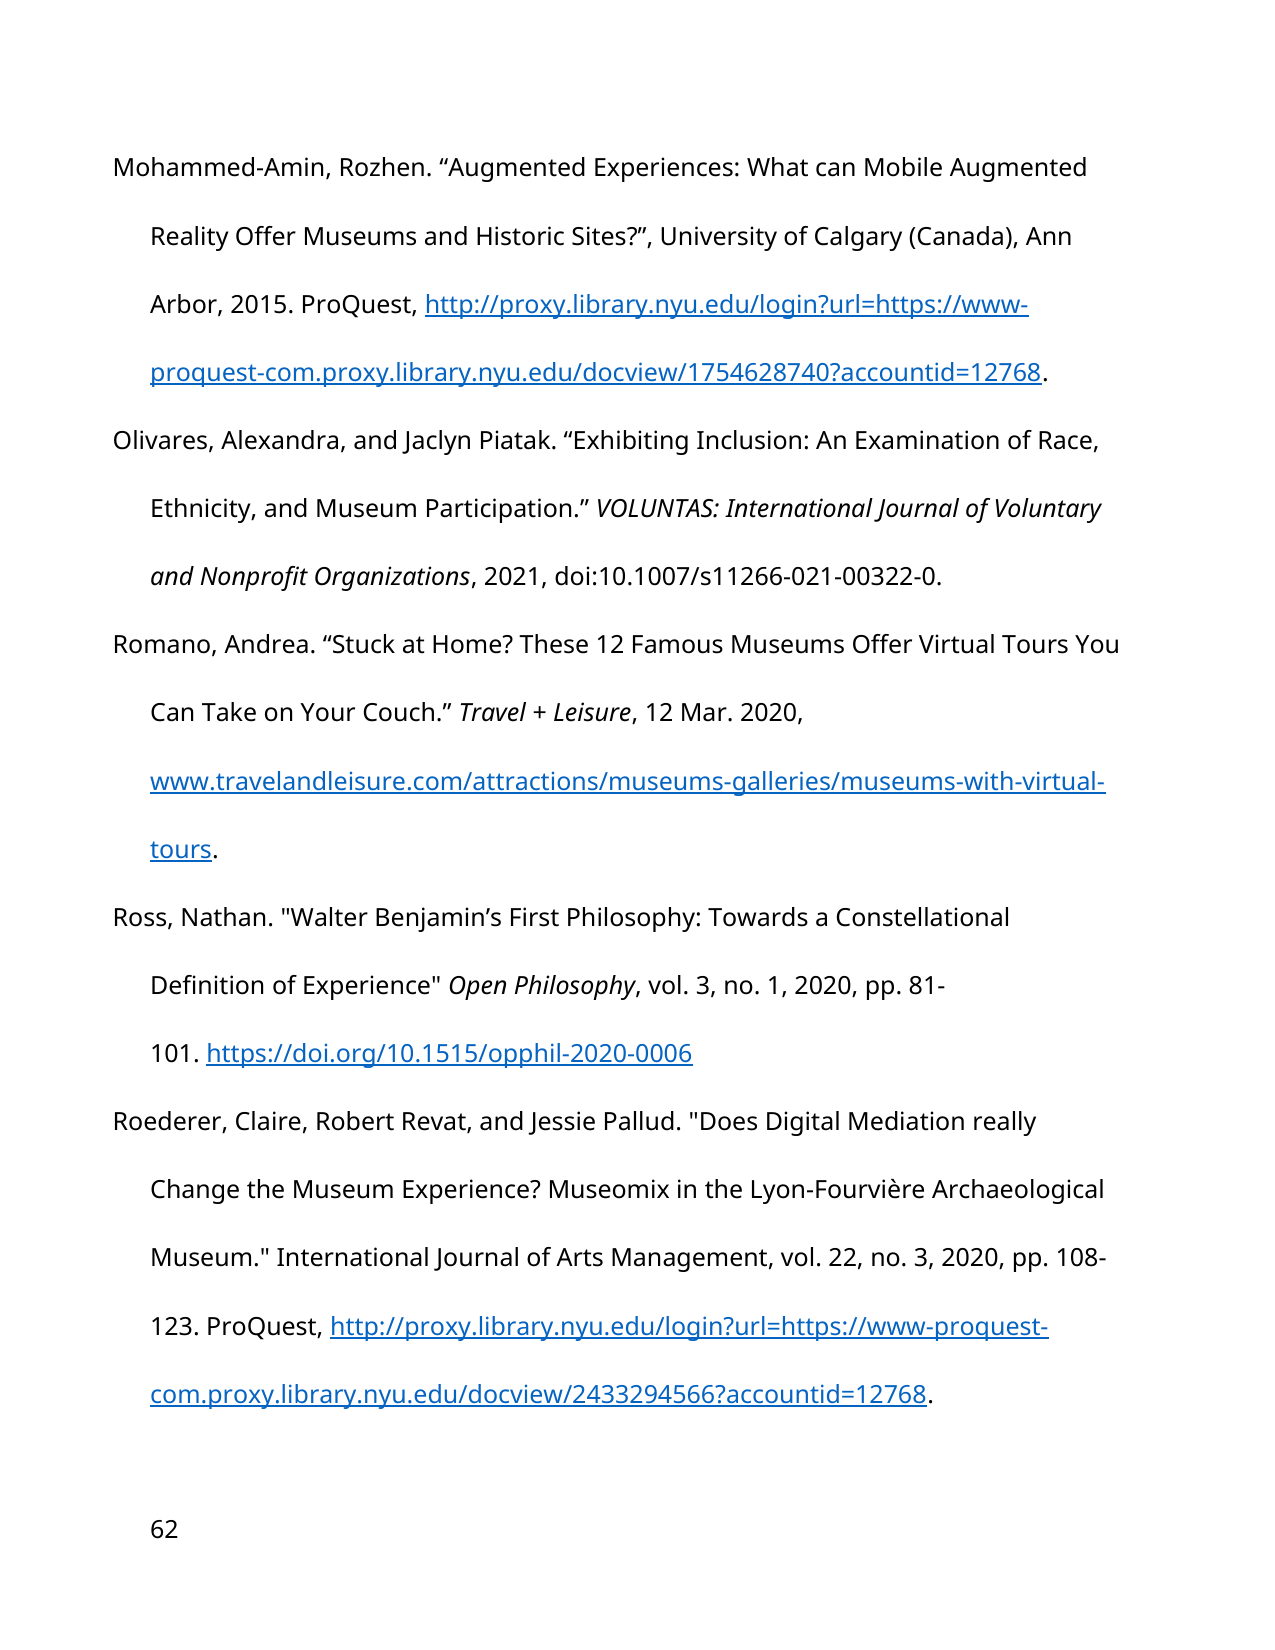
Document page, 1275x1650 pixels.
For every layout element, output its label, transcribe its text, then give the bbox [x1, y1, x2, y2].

text Mohammed-Amin, Rozhen. “Augmented Experiences: What can Mobile Augmented Reality Offer Museums and Historic Sites?”, University of Calgary (Canada), Ann Arbor, 2015. ProQuest, http://proxy.library.nyu.edu/login?url=https://www-proquest-com.proxy.library.nyu.edu/docview/1754628740?accountid=12768. [112, 150, 1125, 388]
text Ross, Nathan. "Walter Benjamin’s First Philosophy: Towards a Constellational Definition of Experience" Open Philosophy, vol. 3, no. 1, 2020, pp. 81-101. https://doi.org/10.1515/opphil-2020-0006 [112, 899, 1125, 1070]
text Olivares, Alexandra, and Jaclyn Piatak. “Exhibiting Inclusion: An Examination of Race, Ethnicity, and Museum Participation.” VOLUNTAS: International Journal of Voluntary and Nonprofit Organizations, 2021, doi:10.1007/s11266-021-00322-0. [112, 422, 1125, 593]
text Romano, Andrea. “Stuck at Home? These 12 Famous Museums Offer Virtual Tours You Can Take on Your Couch.” Travel + Leisure, 12 Mar. 2020, www.travelandleisure.com/attractions/museums-galleries/museums-with-virtual-tours. [112, 627, 1125, 865]
text Roederer, Claire, Robert Revat, and Jessie Pallud. "Does Digital Mediation really Change the Museum Experience? Museomix in the Lyon-Fourvière Archaeological Museum." International Journal of Arts Management, vol. 22, no. 3, 2020, pp. 108-123. ProQuest, http://proxy.library.nyu.edu/login?url=https://www-proquest-com.proxy.library.nyu.edu/docview/2433294566?accountid=12768. [112, 1104, 1125, 1410]
